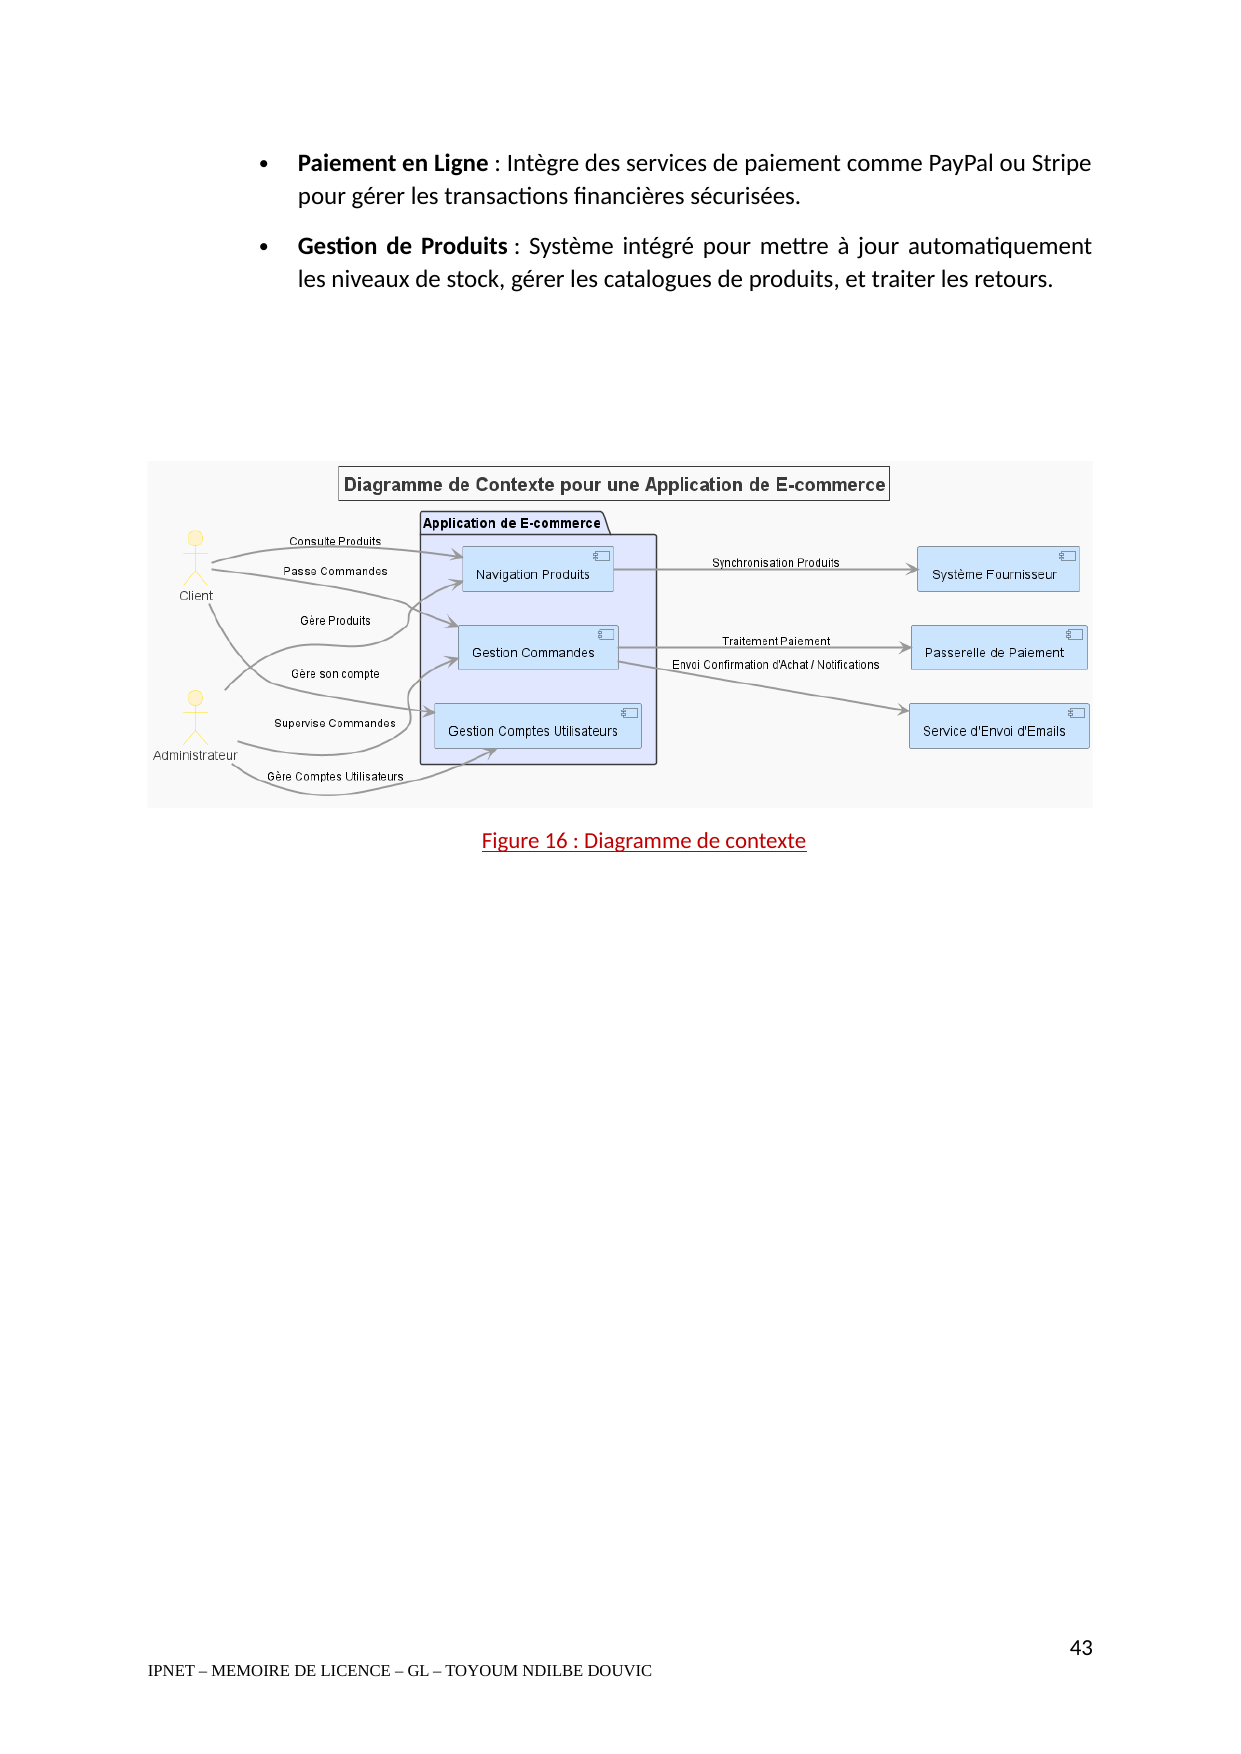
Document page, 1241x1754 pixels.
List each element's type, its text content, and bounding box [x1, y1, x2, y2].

list Paiement en Ligne : Intègre des services de paiement comme PayPal ou Stripe pour gérer les transactions financières sécurisées. [260, 148, 1093, 211]
text Figure 16 : Diagramme de contexte [148, 827, 1093, 854]
picture [147, 461, 1093, 808]
list Gestion de Produits : Système intégré pour mettre à jour automatiquement les niveaux de stock, gérer les catalogues de produits, et traiter les retours. [260, 230, 1093, 293]
